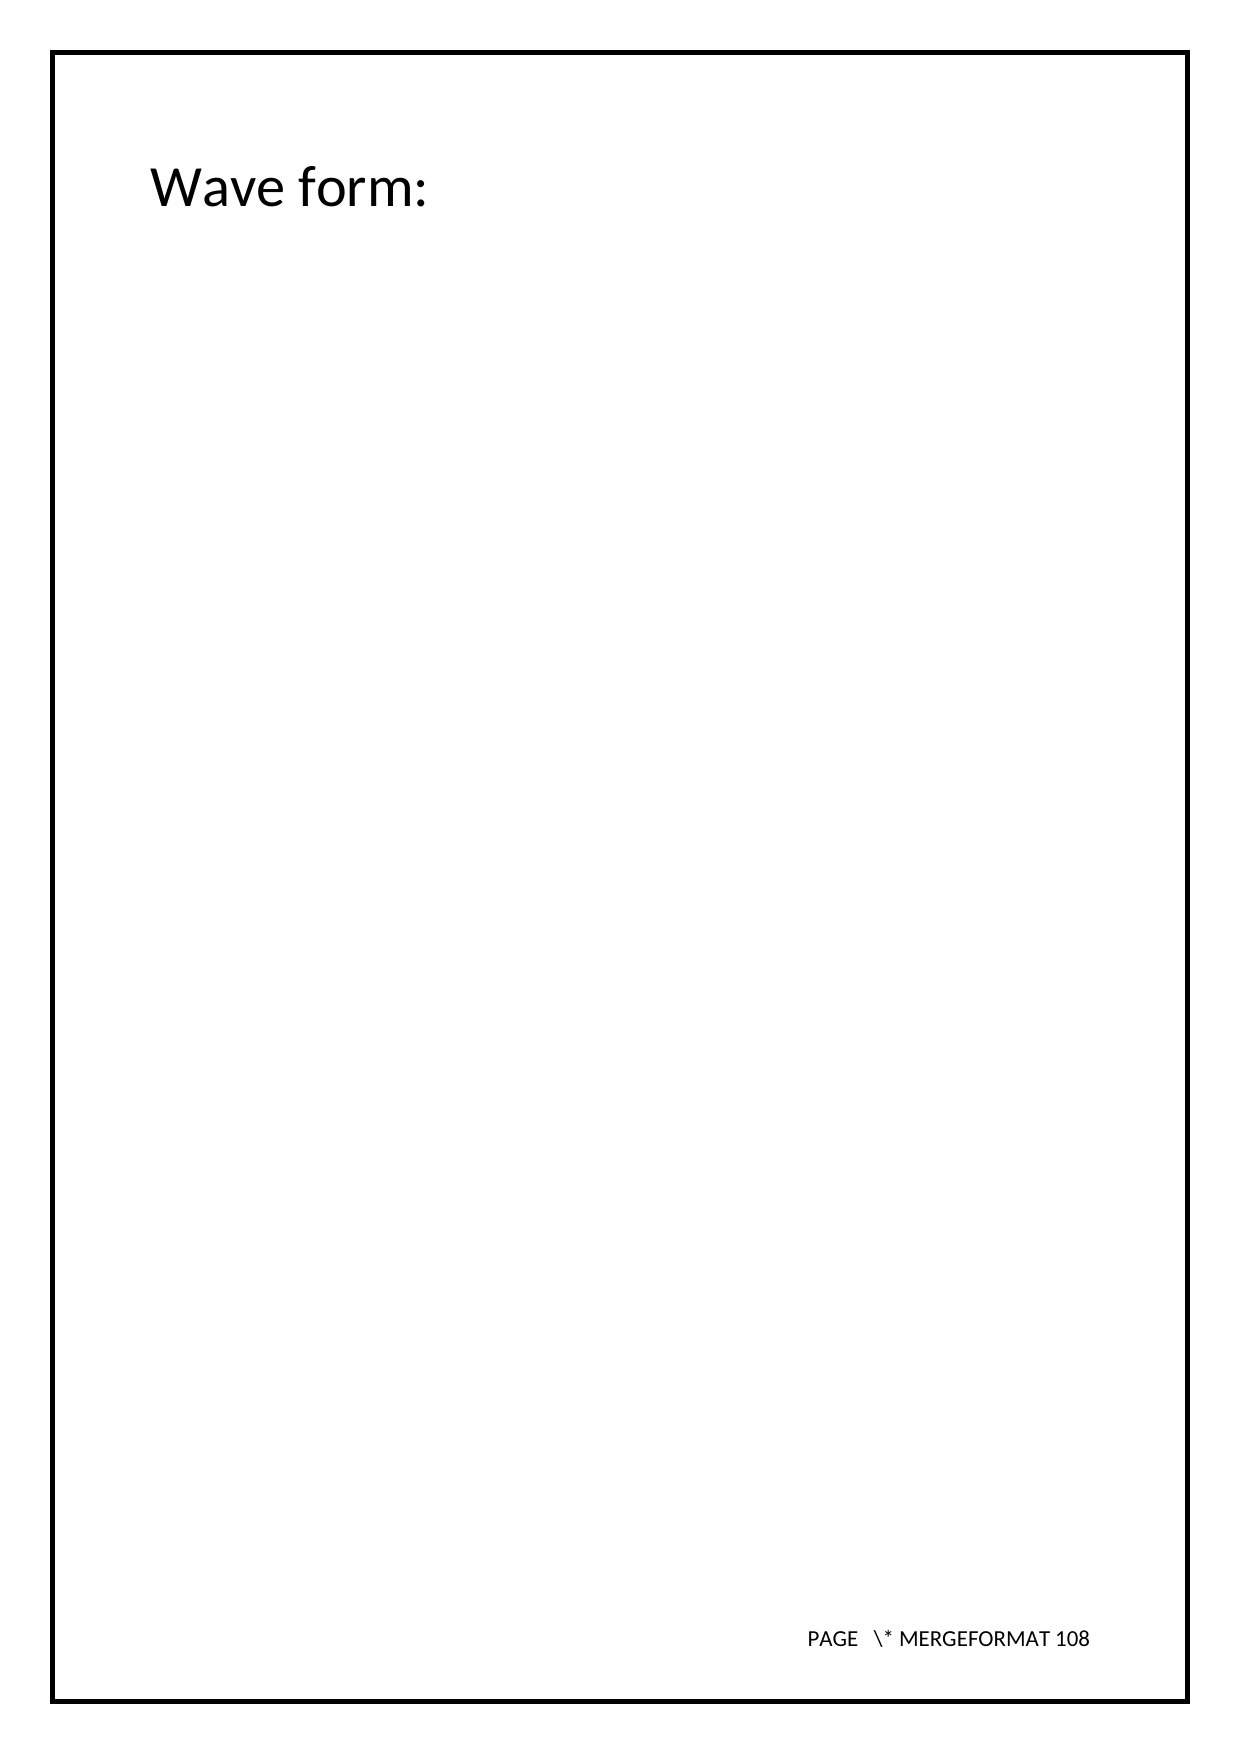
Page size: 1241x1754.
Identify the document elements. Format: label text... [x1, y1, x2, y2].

text Wave form: [150, 150, 1090, 221]
